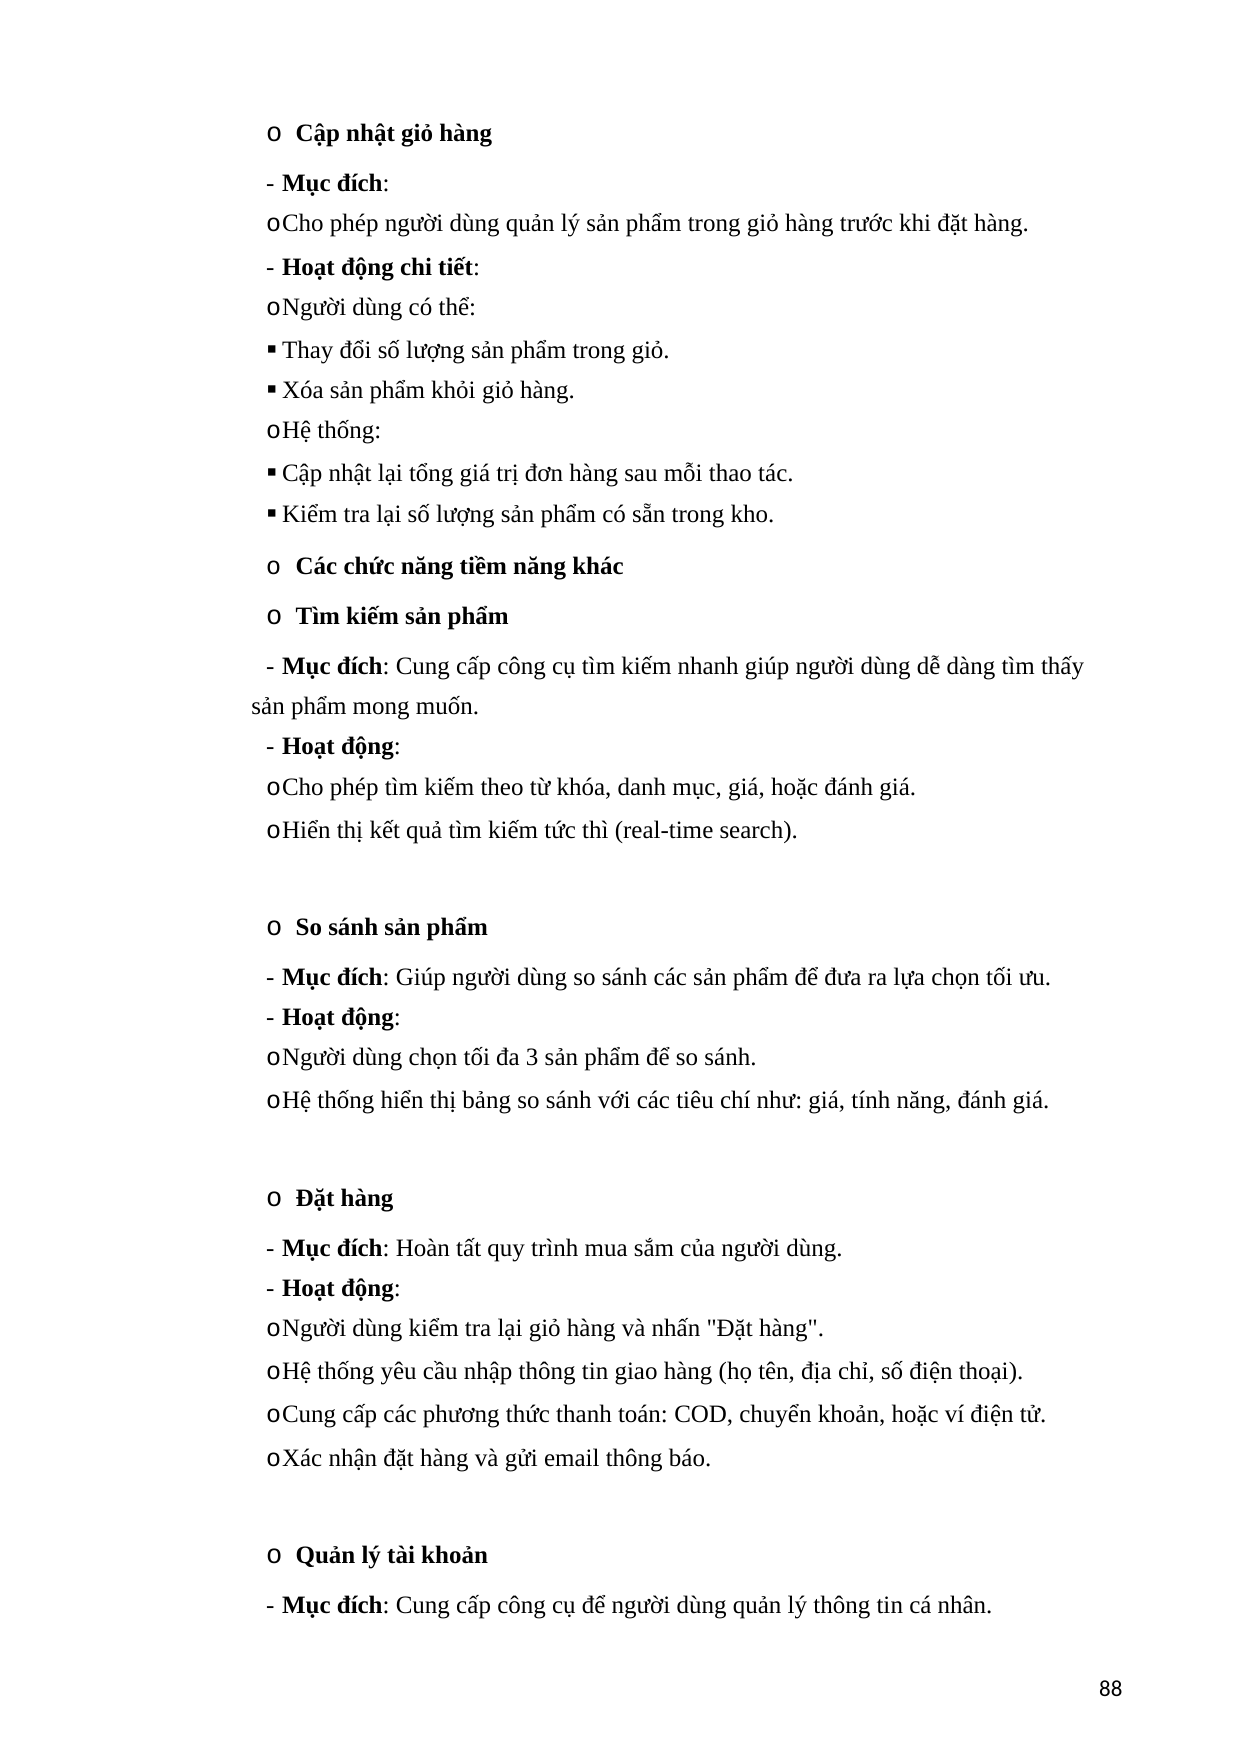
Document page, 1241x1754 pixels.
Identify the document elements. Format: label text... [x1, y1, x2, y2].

list Kiểm tra lại số lượng sản phẩm có sẵn trong kho. [251, 499, 1122, 527]
subtitle Các chức năng tiềm năng khác [251, 551, 1122, 582]
list Xác nhận đặt hàng và gửi email thông báo. [251, 1443, 1122, 1473]
list Mục đích: Giúp người dùng so sánh các sản phẩm để đưa ra lựa chọn tối ưu. [251, 962, 1122, 991]
list Người dùng kiểm tra lại giỏ hàng và nhấn "Đặt hàng". [251, 1313, 1122, 1344]
list Mục đích: [251, 168, 1122, 197]
list Hệ thống yêu cầu nhập thông tin giao hàng (họ tên, địa chỉ, số điện thoại). [251, 1356, 1122, 1387]
list Hoạt động: [251, 731, 1122, 760]
list Xóa sản phẩm khỏi giỏ hàng. [251, 375, 1122, 404]
list Mục đích: Cung cấp công cụ tìm kiếm nhanh giúp người dùng dễ dàng tìm thấy sản phẩm mong muốn. [251, 651, 1122, 720]
list Người dùng có thể: [251, 292, 1122, 323]
list Cung cấp các phương thức thanh toán: COD, chuyển khoản, hoặc ví điện tử. [251, 1399, 1122, 1430]
list Mục đích: Cung cấp công cụ để người dùng quản lý thông tin cá nhân. [251, 1590, 1122, 1619]
list Hệ thống: [251, 415, 1122, 446]
list Hoạt động: [251, 1273, 1122, 1302]
list Hoạt động chi tiết: [251, 252, 1122, 280]
list Hoạt động: [251, 1002, 1122, 1031]
subtitle So sánh sản phẩm [251, 912, 1122, 943]
list Hiển thị kết quả tìm kiếm tức thì (real-time search). [251, 815, 1122, 846]
subtitle Quản lý tài khoản [251, 1540, 1122, 1571]
subtitle Tìm kiếm sản phẩm [251, 601, 1122, 632]
list Hệ thống hiển thị bảng so sánh với các tiêu chí như: giá, tính năng, đánh giá. [251, 1086, 1122, 1116]
list Cho phép tìm kiếm theo từ khóa, danh mục, giá, hoặc đánh giá. [251, 772, 1122, 802]
list Mục đích: Hoàn tất quy trình mua sắm của người dùng. [251, 1233, 1122, 1262]
list Cập nhật lại tổng giá trị đơn hàng sau mỗi thao tác. [251, 458, 1122, 487]
list Người dùng chọn tối đa 3 sản phẩm để so sánh. [251, 1042, 1122, 1073]
list Cho phép người dùng quản lý sản phẩm trong giỏ hàng trước khi đặt hàng. [251, 208, 1122, 239]
subtitle Đặt hàng [251, 1183, 1122, 1214]
list Thay đổi số lượng sản phẩm trong giỏ. [251, 335, 1122, 364]
subtitle Cập nhật giỏ hàng [251, 118, 1122, 149]
